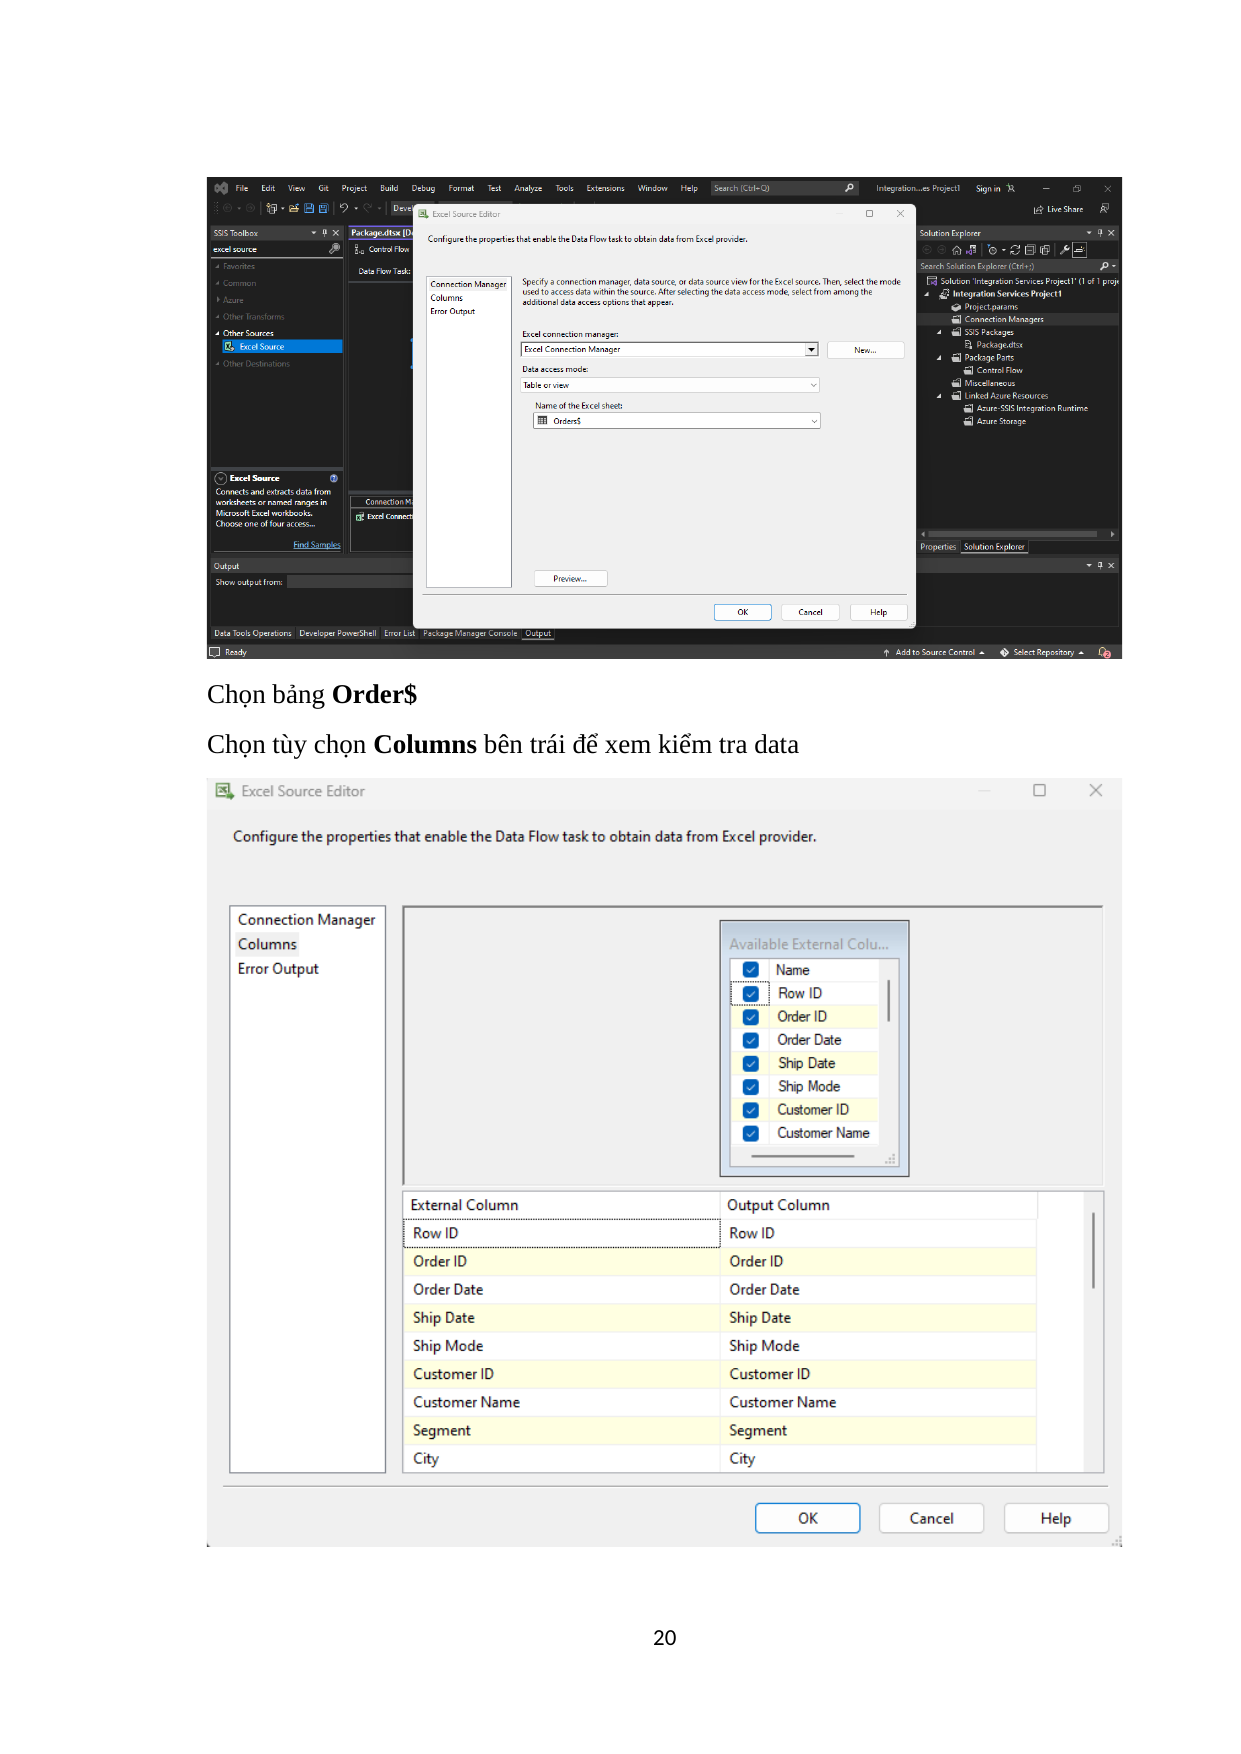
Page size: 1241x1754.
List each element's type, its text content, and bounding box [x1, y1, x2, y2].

picture [206, 778, 1123, 1547]
text Chọn bảng Order$ [207, 678, 1122, 709]
text Chọn tùy chọn Columns bên trái để xem kiểm tra data [207, 728, 1122, 759]
picture [206, 177, 1123, 659]
